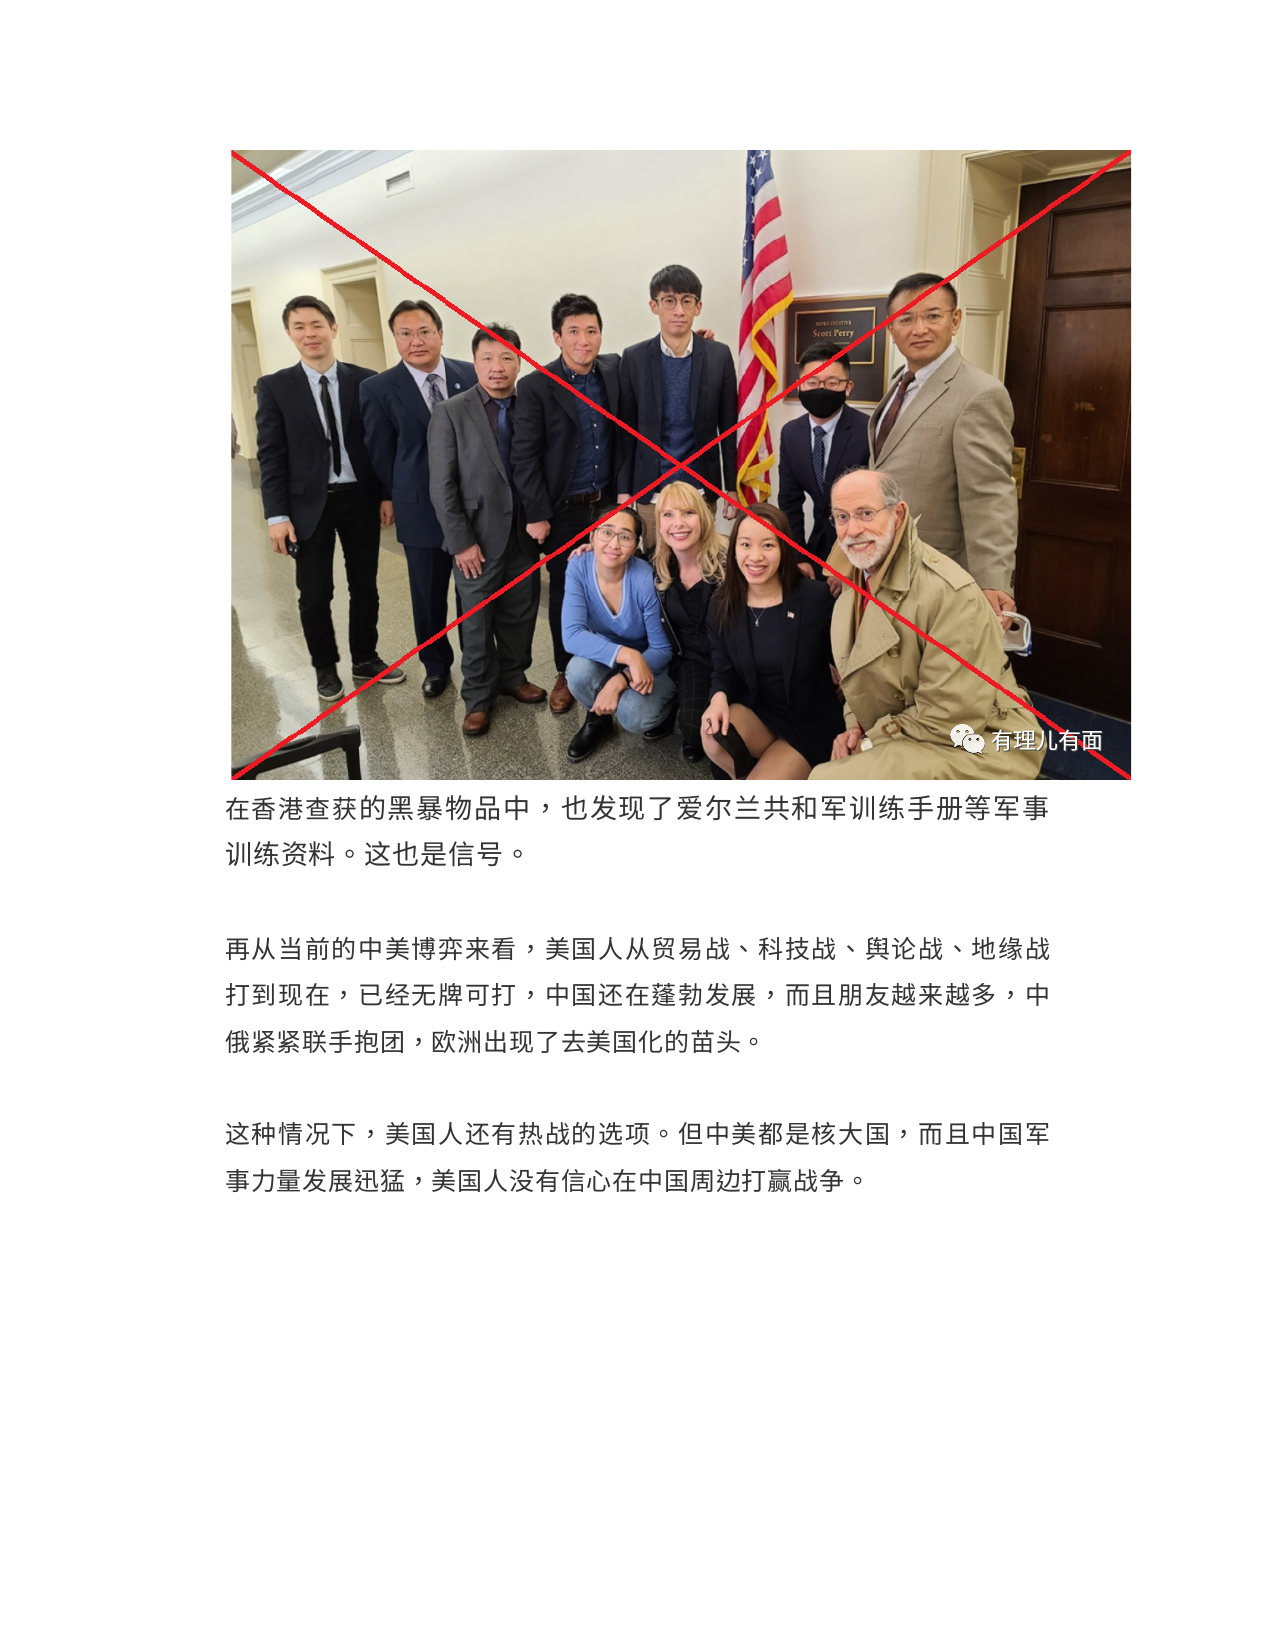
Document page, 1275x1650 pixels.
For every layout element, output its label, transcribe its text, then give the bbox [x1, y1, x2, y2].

text 再从当前的中美博弈来看，美国人从贸易战、科技战、舆论战、地缘战打到现在，已经无牌可打，中国还在蓬勃发展，而且朋友越来越多，中俄紧紧联手抱团，欧洲出现了去美国化的苗头。 [225, 919, 1050, 1058]
picture [231, 150, 1132, 780]
text 在香港查获的黑暴物品中，也发现了爱尔兰共和军训练手册等军事训练资料。这也是信号。 [225, 779, 1050, 872]
text 这种情况下，美国人还有热战的选项。但中美都是核大国，而且中国军事力量发展迅猛，美国人没有信心在中国周边打赢战争。 [225, 1105, 1050, 1198]
